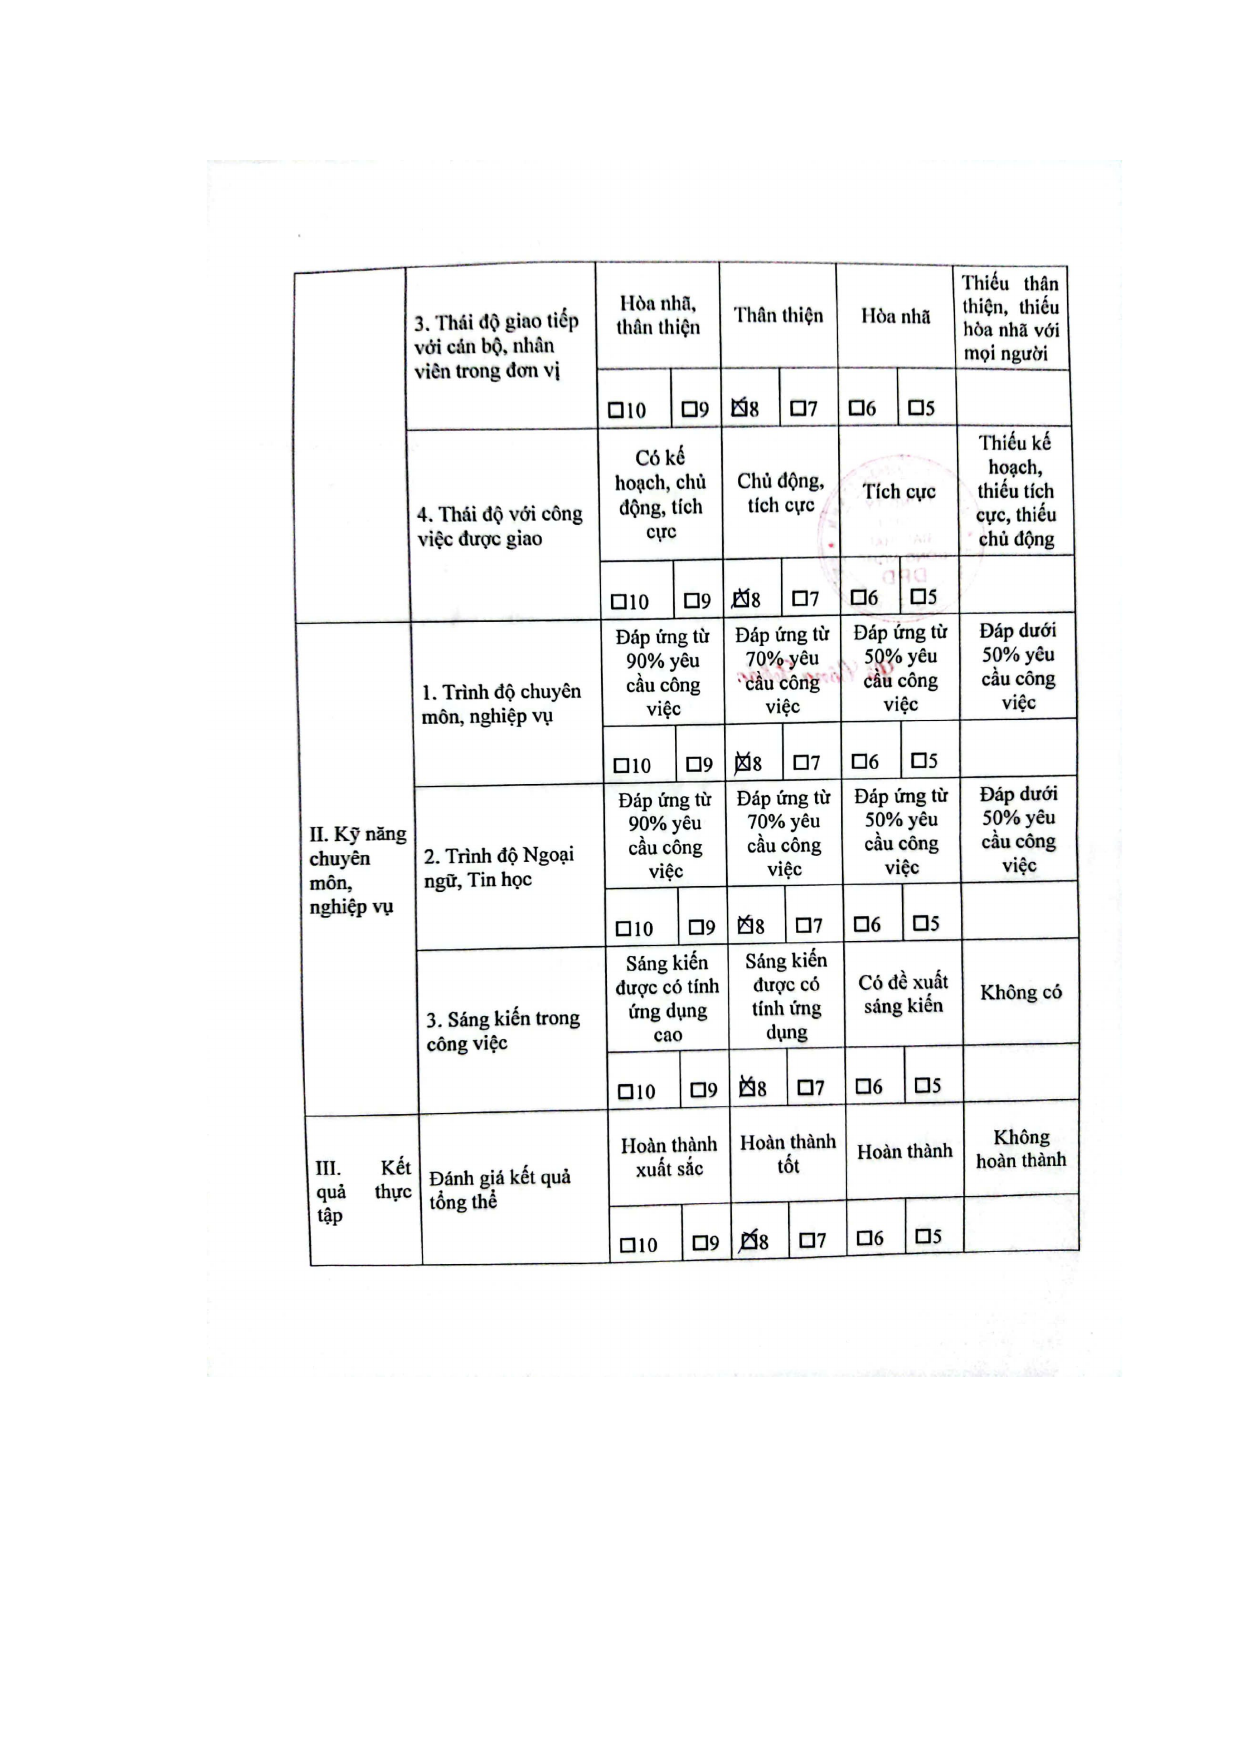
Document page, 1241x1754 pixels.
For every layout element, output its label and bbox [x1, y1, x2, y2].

picture [206, 160, 1123, 1377]
